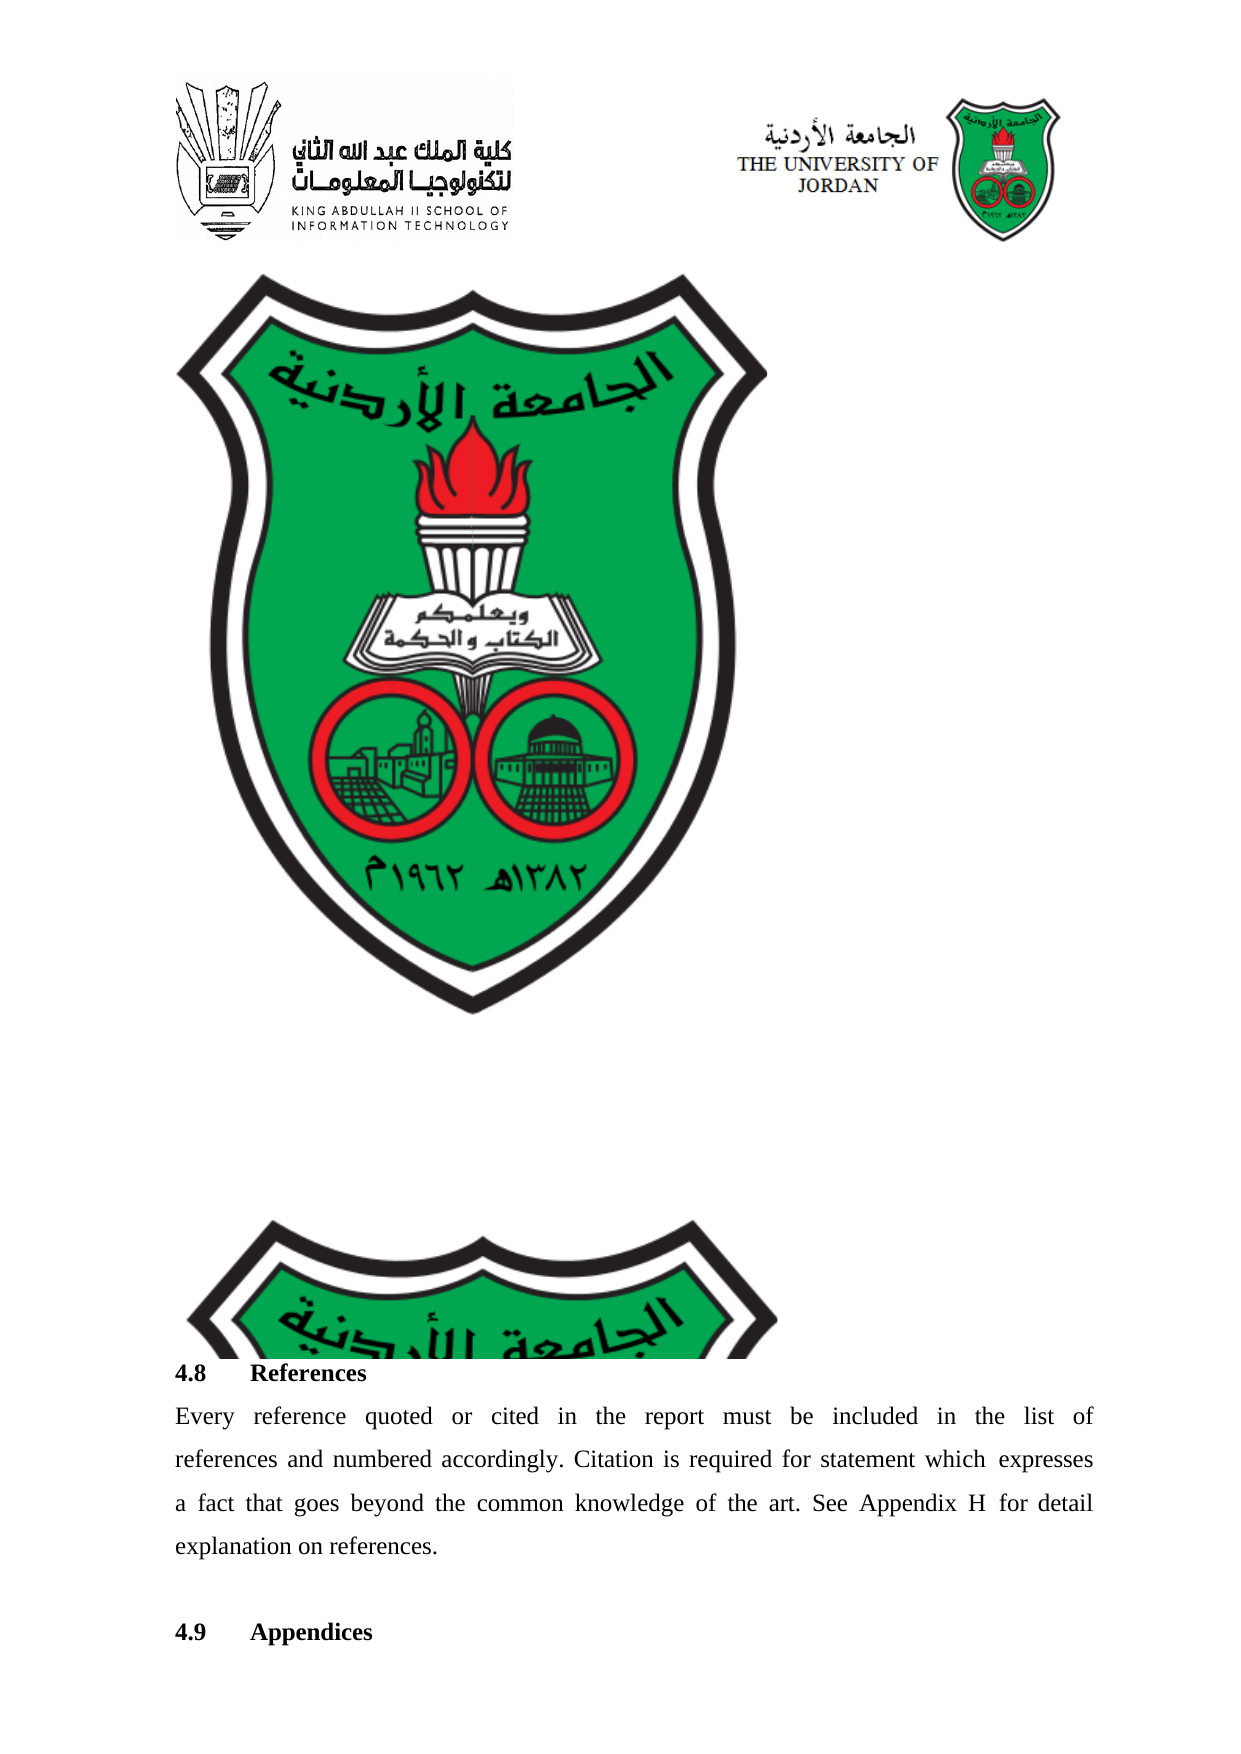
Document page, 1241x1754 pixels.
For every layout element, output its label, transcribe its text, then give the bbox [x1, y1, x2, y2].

picture [185, 1217, 778, 1359]
picture [726, 94, 1064, 243]
text Every reference quoted or cited in the report must be included in the list of references and numbered accordingly. Citation is required for statement which expresses a fact that goes beyond the common knowledge of the art. See Appendix H for detail explanation on references. [175, 1401, 1094, 1559]
list References [175, 1358, 1105, 1387]
picture [175, 75, 515, 243]
list Appendices [175, 1617, 1105, 1646]
picture [175, 271, 768, 1021]
